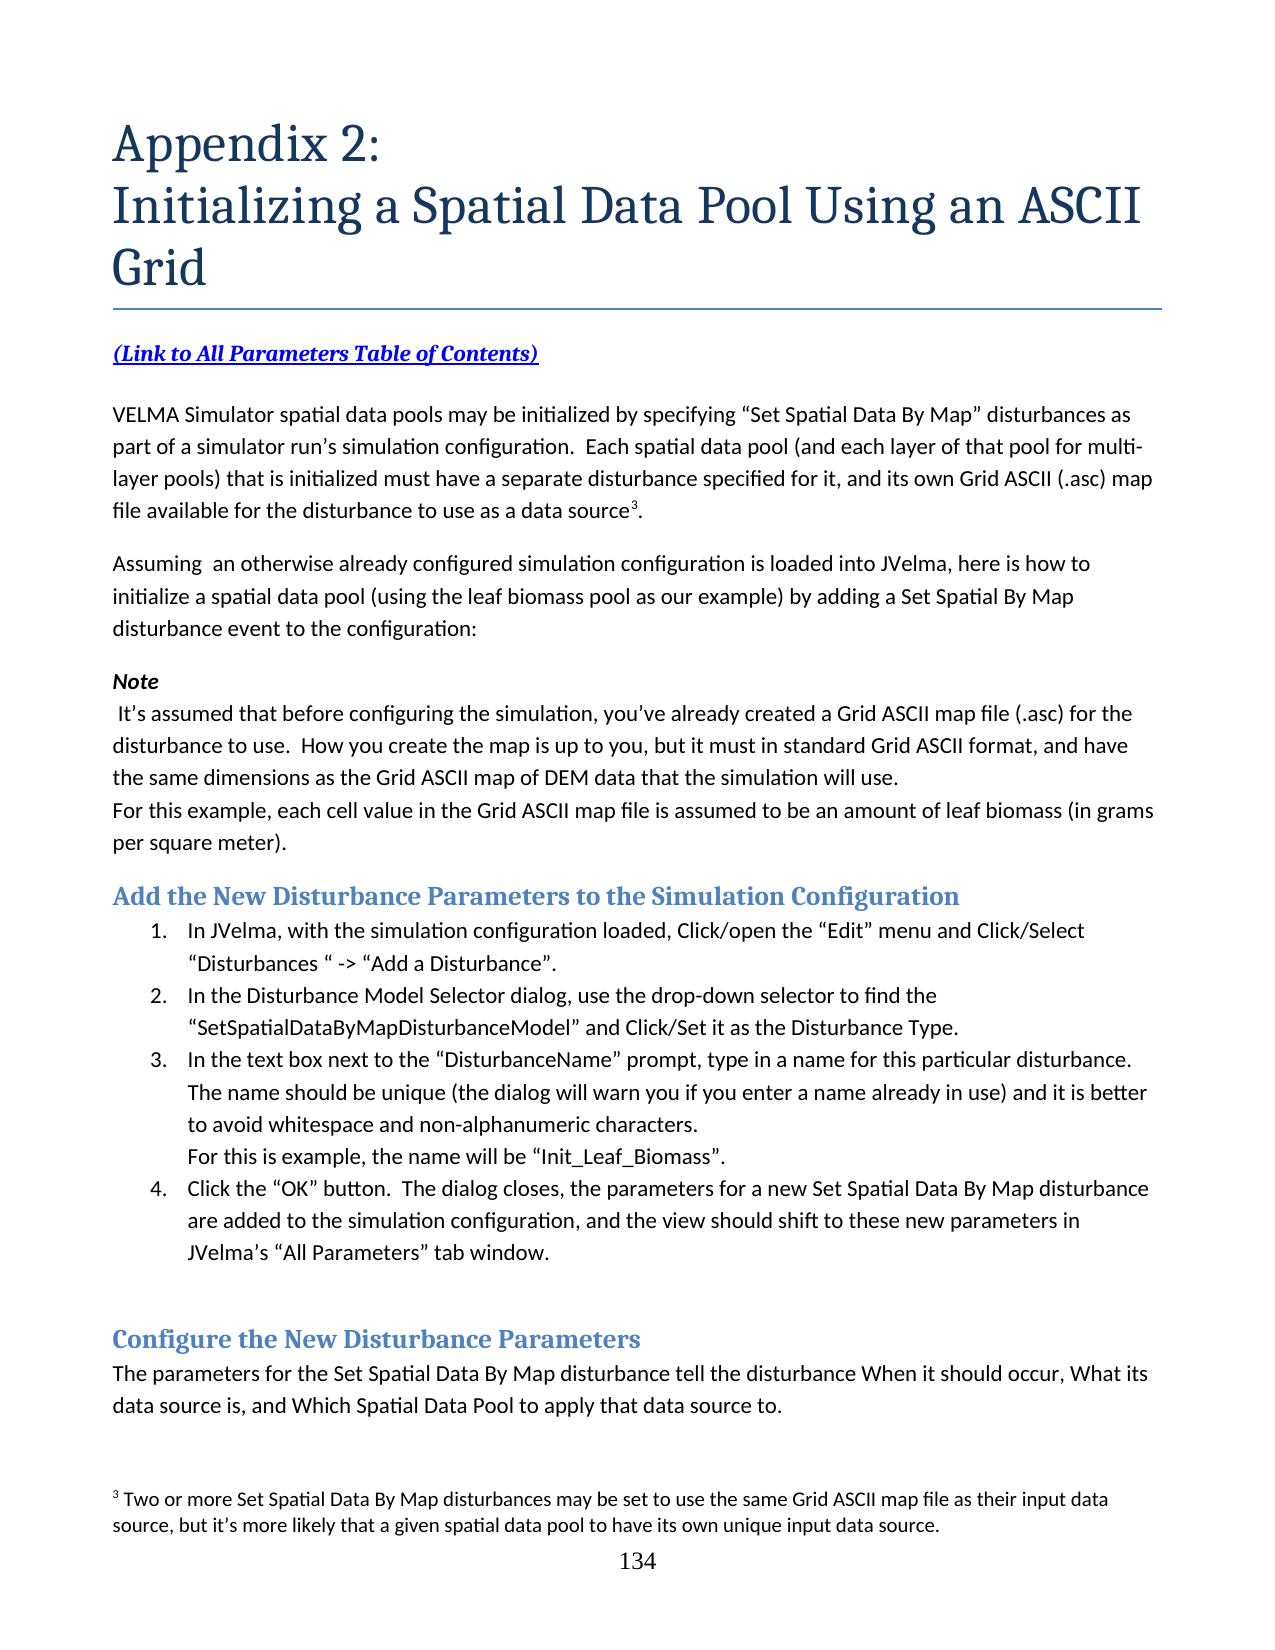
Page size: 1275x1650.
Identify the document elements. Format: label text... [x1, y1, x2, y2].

subtitle Appendix 2: [112, 112, 1162, 175]
text Add the New Disturbance Parameters to the Simulation Configuration [112, 881, 1162, 912]
text Assuming an otherwise already configured simulation configuration is loaded into JVelma, here is how to initialize a spatial data pool (using the leaf biomass pool as our example) by adding a Set Spatial By Map disturbance event to the configuration: [112, 549, 1162, 642]
text VELMA Simulator spatial data pools may be initialized by specifying “Set Spatial Data By Map” disturbances as part of a simulator run’s simulation configuration. Each spatial data pool (and each layer of that pool for multi-layer pools) that is initialized must have a separate disturbance specified for it, and its own Grid ASCII (.asc) map file available for the disturbance to use as a data source. [112, 400, 1162, 524]
list Click the “OK” button. The dialog closes, the parameters for a new Set Spatial Data By Map disturbance are added to the simulation configuration, and the view should shift to these new parameters in JVelma’s “All Parameters” tab window. [150, 1174, 1162, 1267]
list In JVelma, with the simulation configuration loaded, Click/open the “Edit” menu and Click/Select “Disturbances “ -> “Add a Disturbance”. [150, 917, 1162, 977]
subtitle Initializing a Spatial Data Pool Using an ASCII Grid [112, 175, 1162, 310]
text Configure the New Disturbance Parameters [112, 1324, 1162, 1355]
text The parameters for the Set Spatial Data By Map disturbance tell the disturbance When it should occur, What its data source is, and Which Spatial Data Pool to apply that data source to. [112, 1359, 1162, 1420]
list In the Disturbance Model Selector dialog, use the drop-down selector to find the “SetSpatialDataByMapDisturbanceModel” and Click/Set it as the Disturbance Type. [150, 981, 1162, 1041]
subtitle (Link to All Parameters Table of Contents) [112, 341, 1162, 367]
text Note It’s assumed that before configuring the simulation, you’ve already created a Grid ASCII map file (.asc) for the disturbance to use. How you create the map is up to you, but it must in standard Grid ASCII format, and have the same dimensions as the Grid ASCII map of DEM data that the simulation will use. For this example, each cell value in the Grid ASCII map file is assumed to be an amount of leaf biomass (in grams per square meter). [112, 667, 1162, 856]
list In the text box next to the “DisturbanceName” prompt, type in a name for this particular disturbance. The name should be unique (the dialog will warn you if you enter a name already in use) and it is better to avoid whitespace and non-alphanumeric characters. For this is example, the name will be “Init_Leaf_Biomass”. [150, 1045, 1162, 1170]
